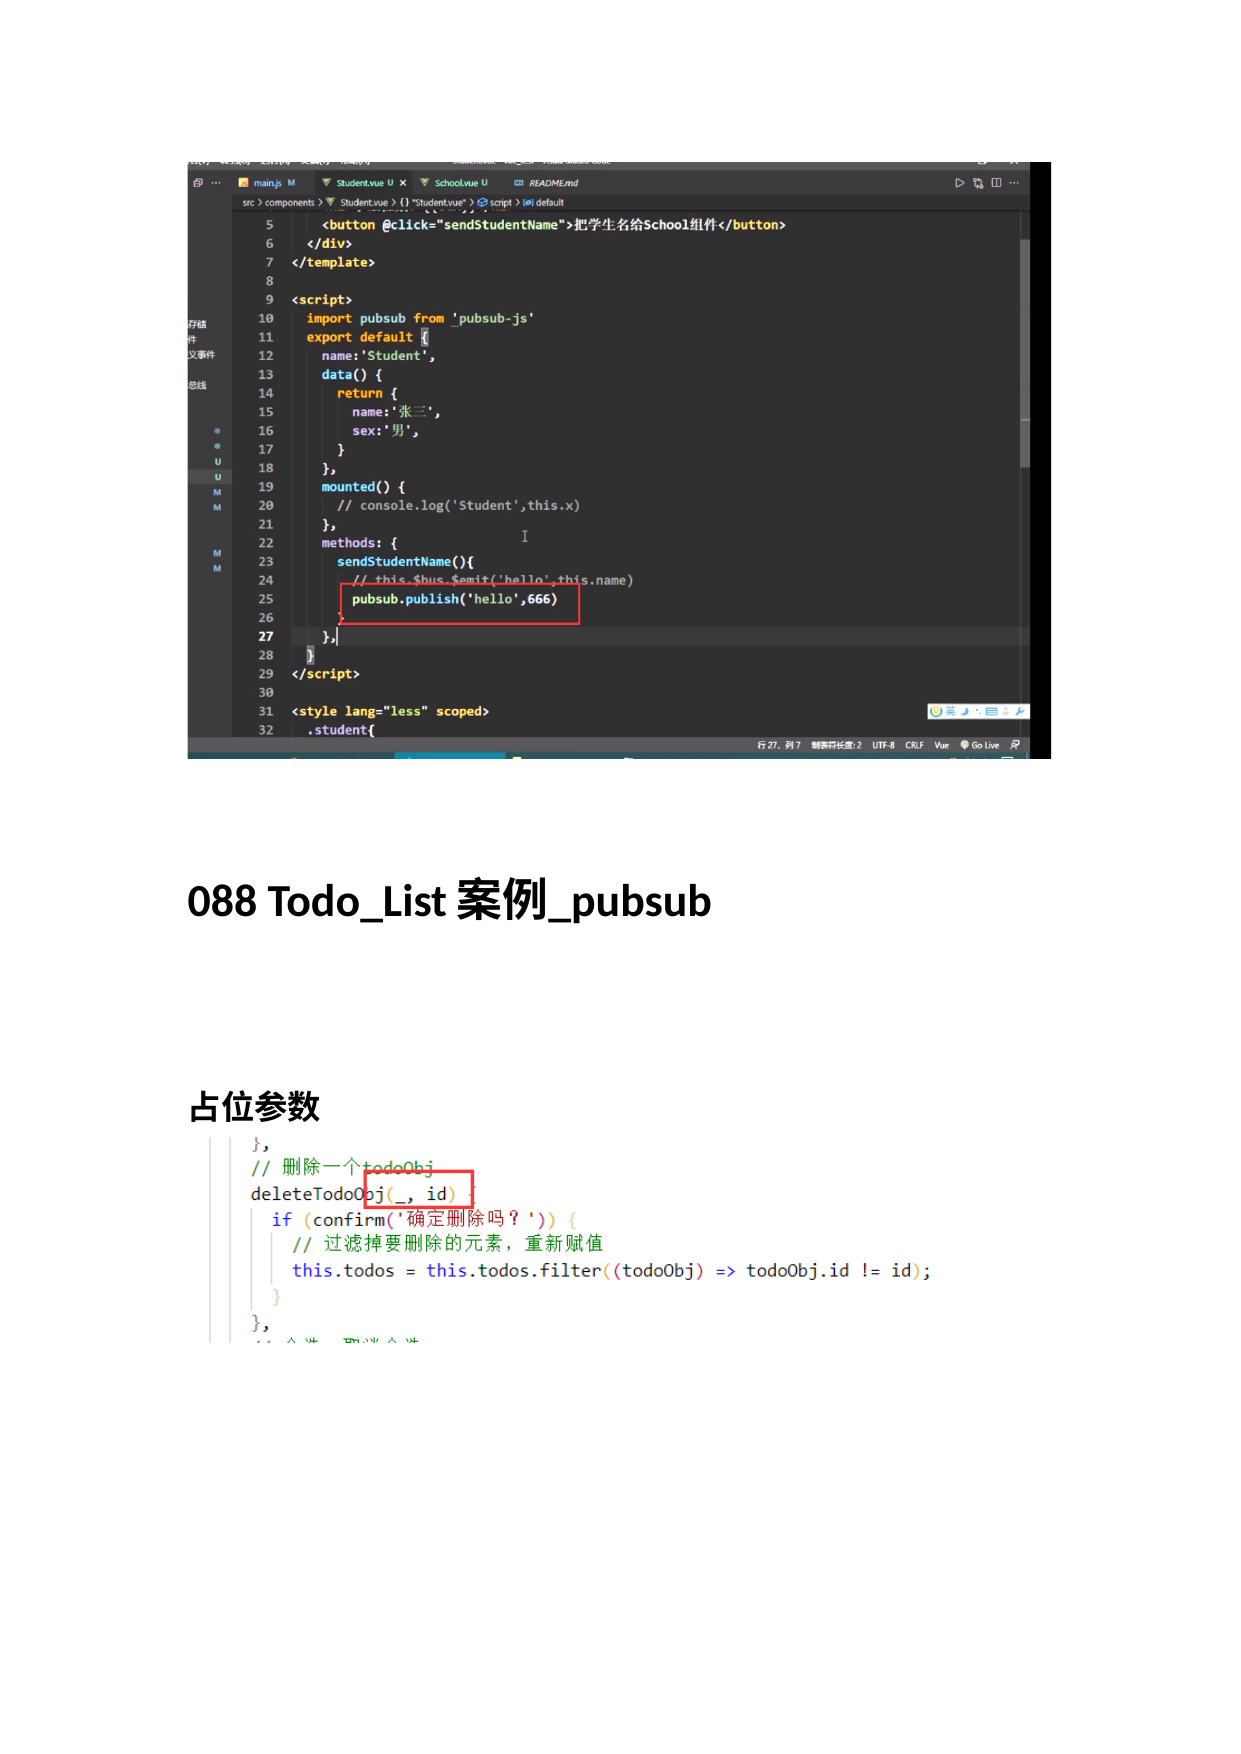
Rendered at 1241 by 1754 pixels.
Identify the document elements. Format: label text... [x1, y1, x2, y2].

subtitle 088 Todo_List案例_pubsub [187, 847, 1053, 945]
text 占位参数 [187, 1072, 1053, 1137]
picture [187, 1137, 1053, 1343]
picture [187, 162, 1052, 759]
